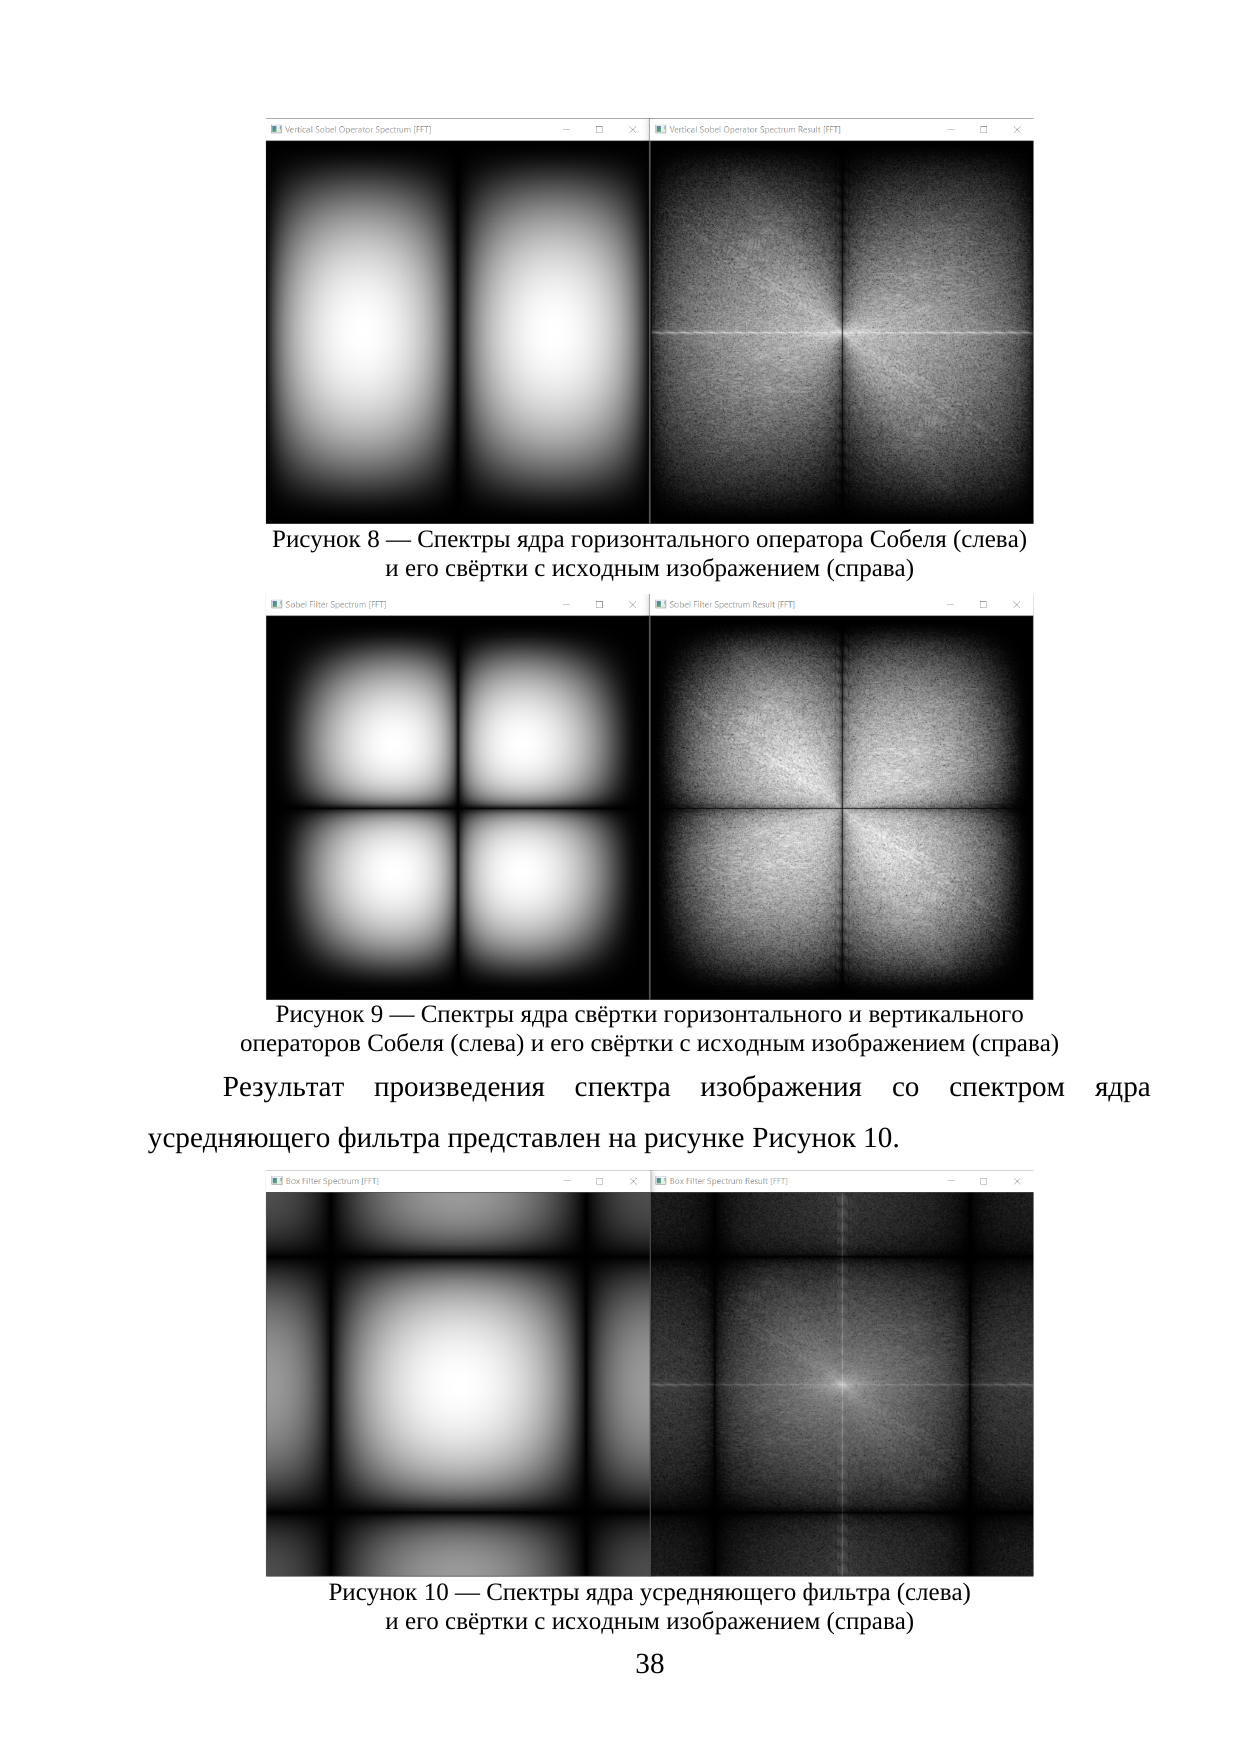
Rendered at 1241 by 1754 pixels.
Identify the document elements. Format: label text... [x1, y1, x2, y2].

picture [265, 118, 1034, 524]
picture [265, 1170, 1034, 1577]
text Результат произведения спектра изображения со спектром ядра усредняющего фильтра представлен на рисунке 10. [148, 1069, 1152, 1153]
picture [265, 594, 1034, 1000]
